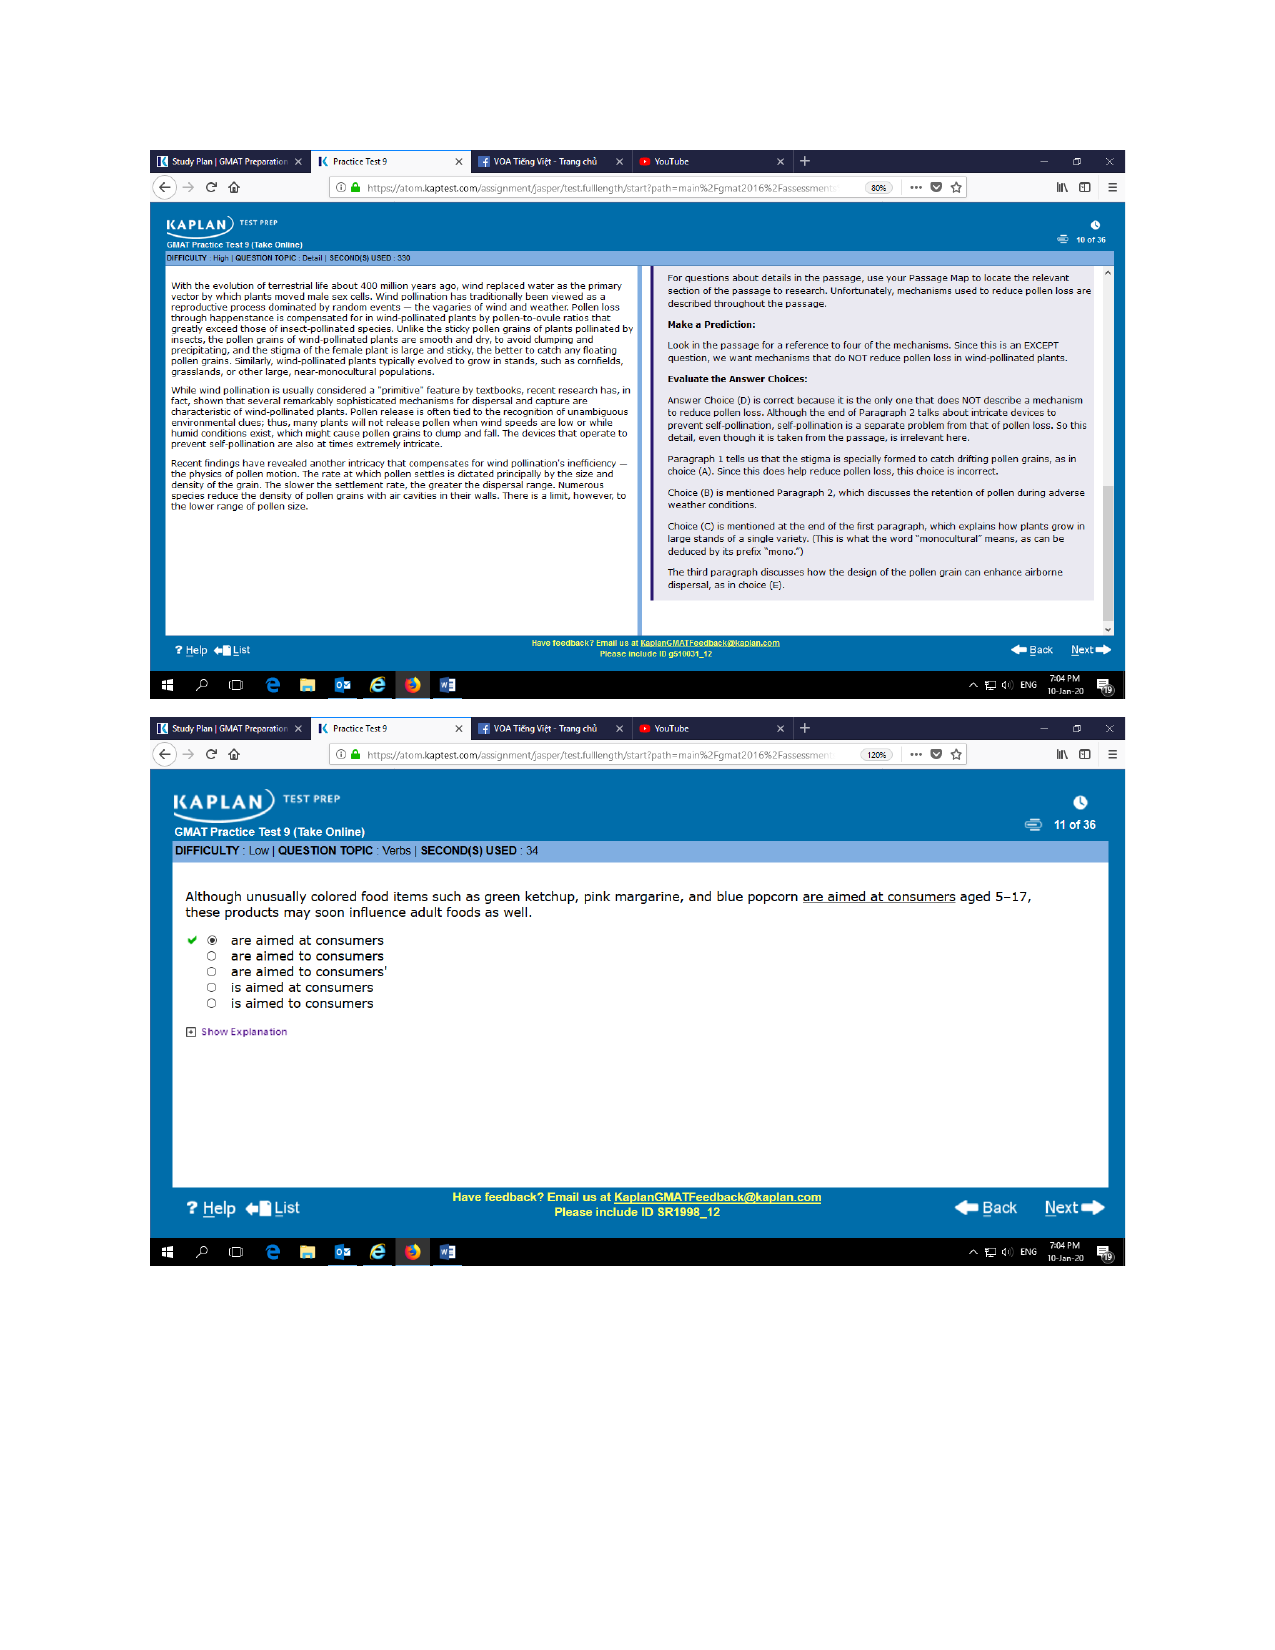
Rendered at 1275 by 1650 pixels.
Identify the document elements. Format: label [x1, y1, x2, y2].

picture [150, 717, 1125, 1266]
picture [150, 150, 1125, 699]
